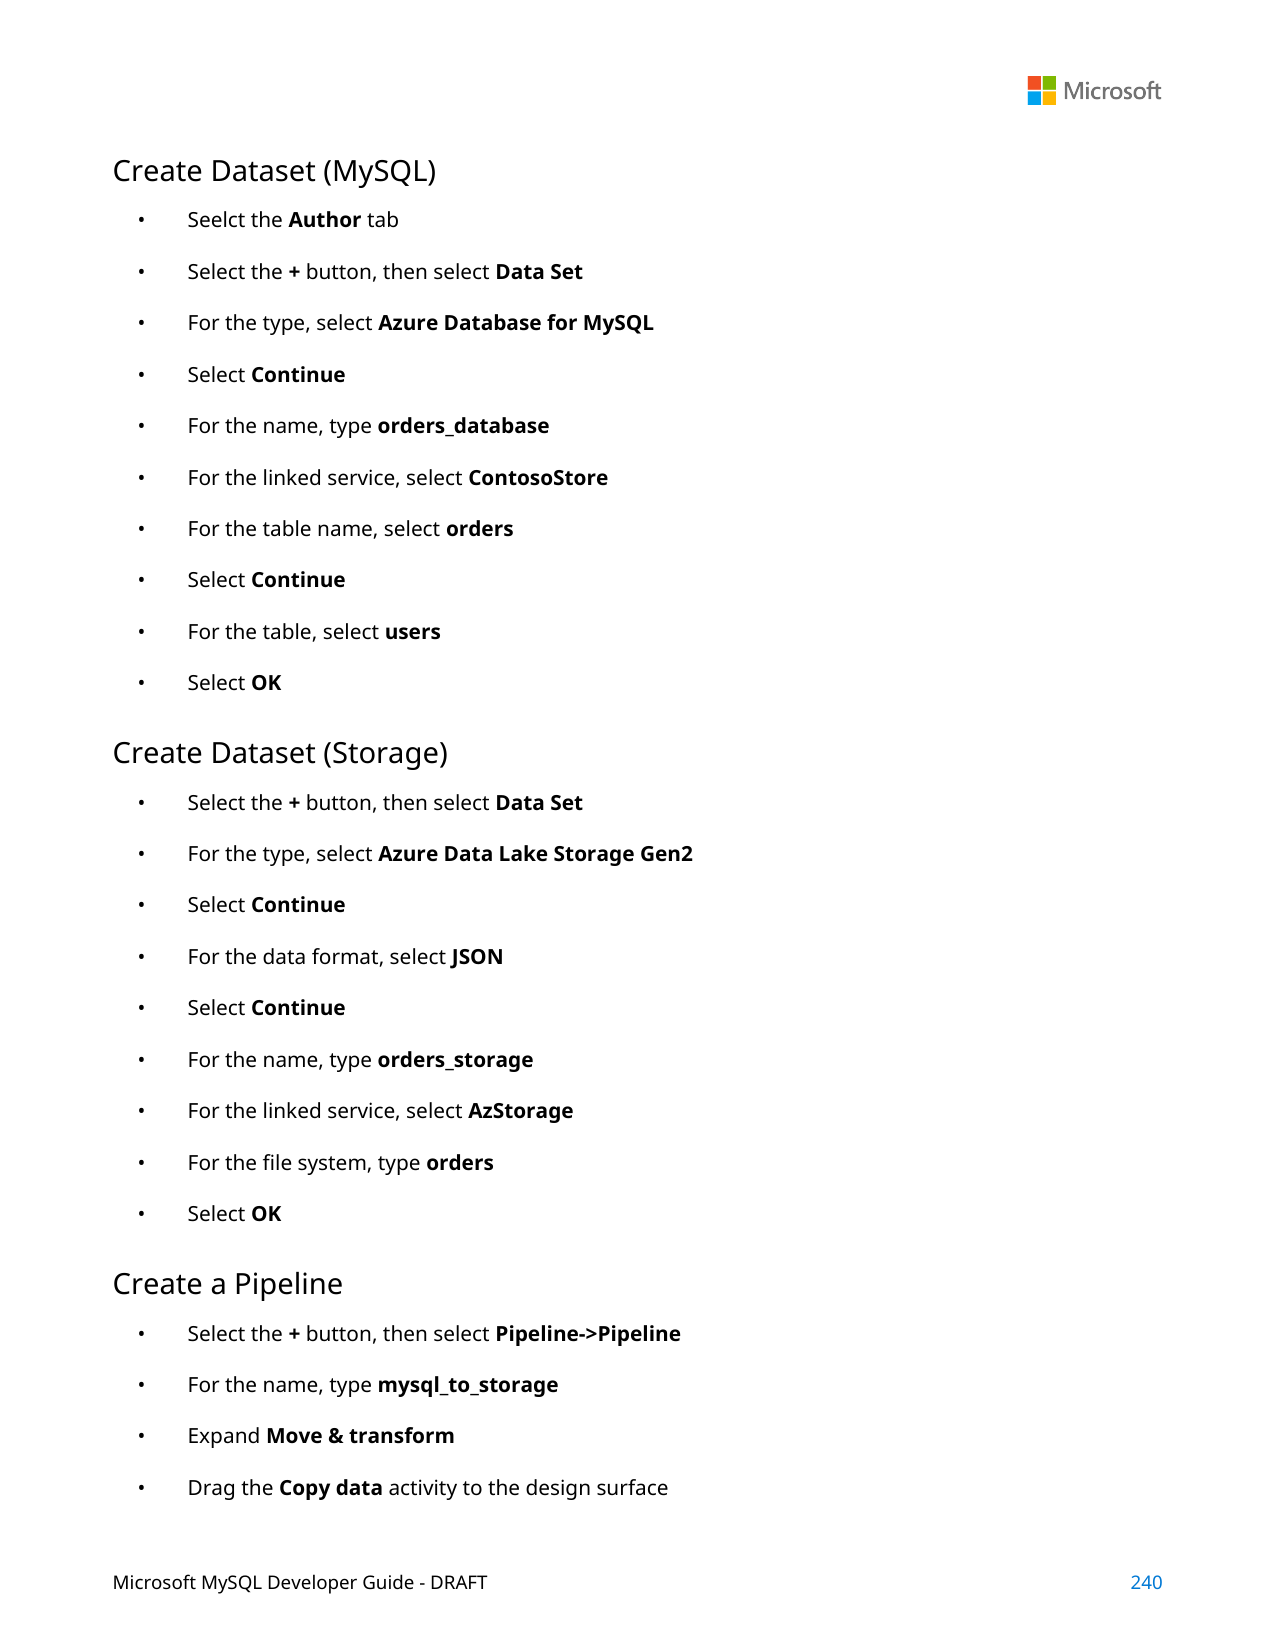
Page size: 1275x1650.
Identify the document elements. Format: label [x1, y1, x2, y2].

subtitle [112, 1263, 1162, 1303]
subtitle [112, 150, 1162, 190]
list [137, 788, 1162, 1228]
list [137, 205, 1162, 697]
picture [1026, 75, 1163, 107]
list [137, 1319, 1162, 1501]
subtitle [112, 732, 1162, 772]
